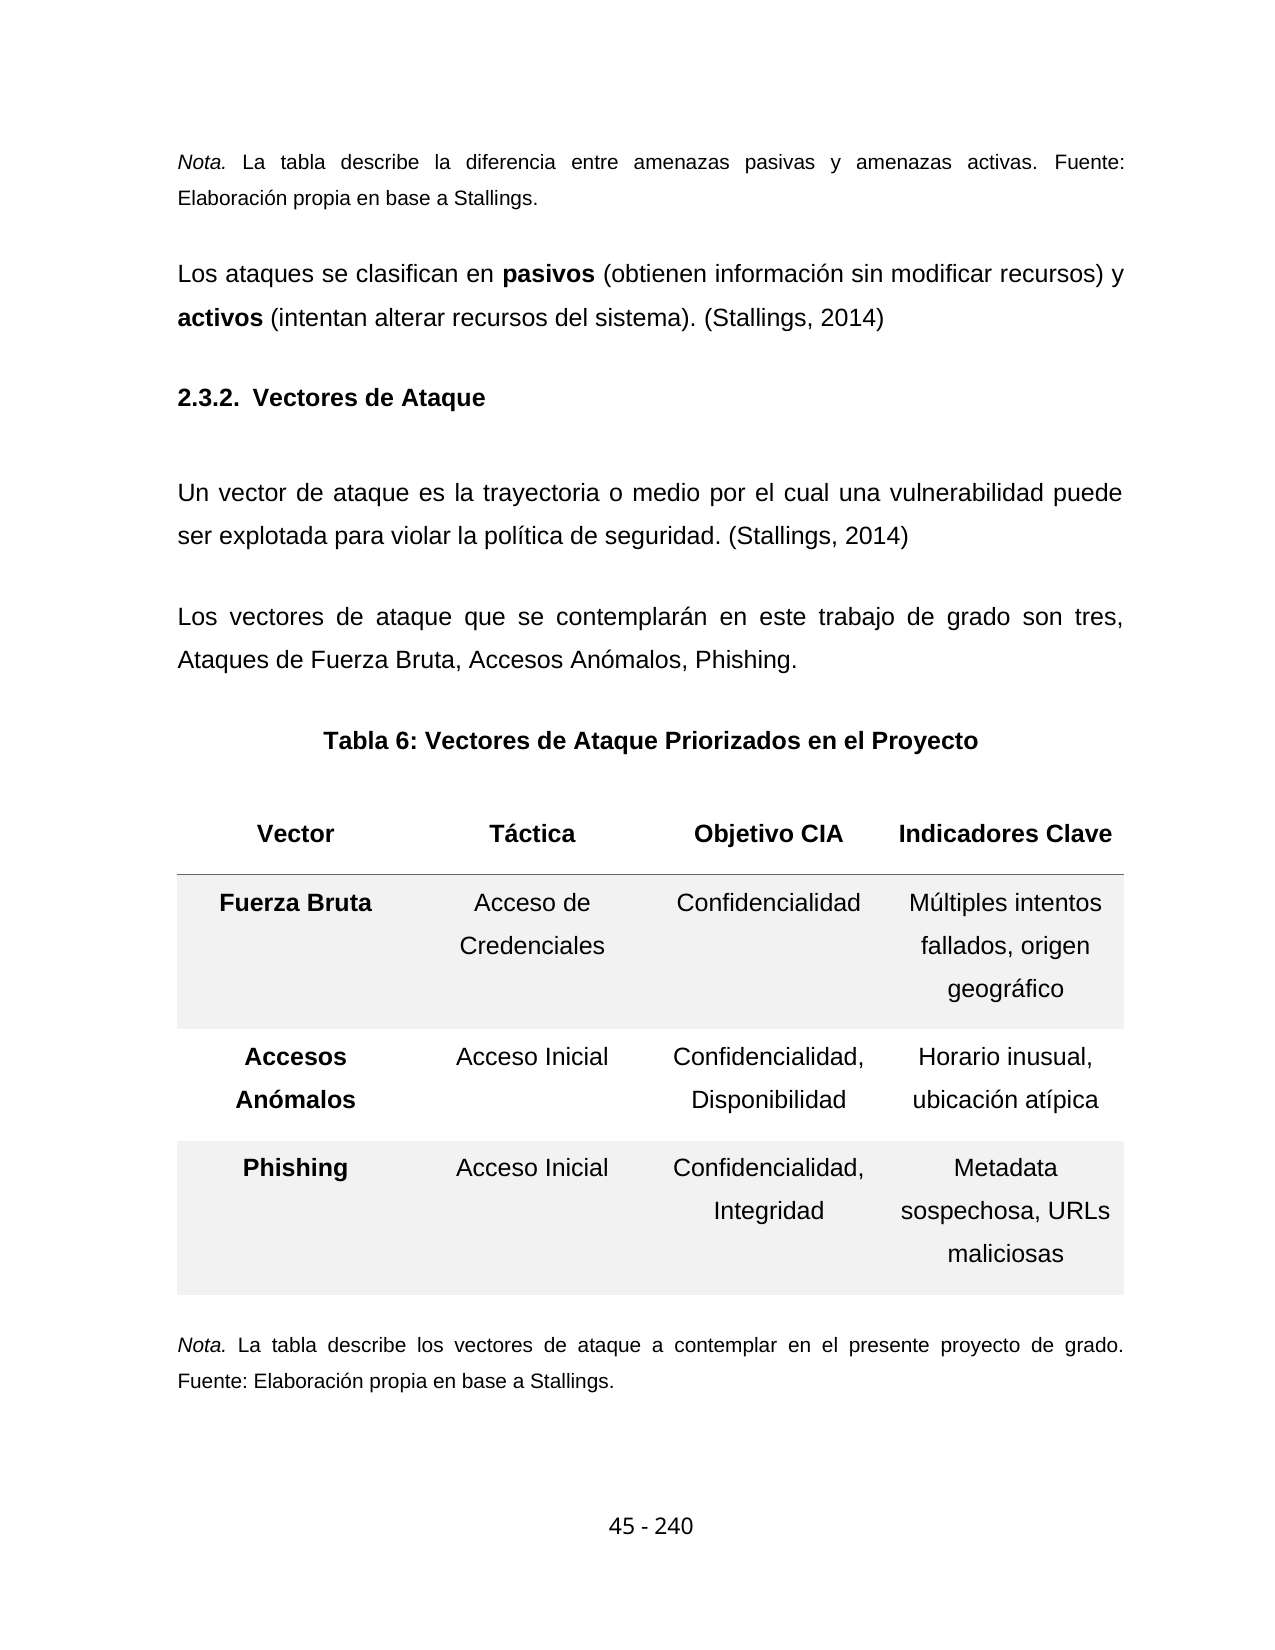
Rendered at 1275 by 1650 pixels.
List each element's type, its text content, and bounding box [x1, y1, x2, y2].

table_cell Acceso Inicial [414, 1141, 651, 1295]
text Vectores de Ataque [177, 383, 1125, 412]
text Nota. La tabla describe los vectores de ataque a contemplar en el presente proyecto de grado. Fuente: Elaboración propia en base a Stallings. [177, 1332, 1125, 1392]
table_cell Fuerza Bruta [177, 875, 414, 1029]
table_cell Confidencialidad [651, 875, 887, 1029]
text Los ataques se clasifican en pasivos (obtienen información sin modificar recursos) y activos (intentan alterar recursos del sistema). (Stallings, 2014) [177, 259, 1125, 331]
table_cell Phishing [177, 1141, 414, 1295]
text Tabla 6: Vectores de Ataque Priorizados en el Proyecto [177, 726, 1125, 754]
table_cell Confidencialidad, Disponibilidad [651, 1030, 887, 1141]
table_cell Confidencialidad, Integridad [651, 1141, 887, 1295]
table_cell Horario inusual, ubicación atípica [887, 1030, 1124, 1141]
table_cell Múltiples intentos fallados, origen geográfico [887, 875, 1124, 1029]
text Un vector de ataque es la trayectoria o medio por el cual una vulnerabilidad puede ser explotada para violar la política de seguridad. (Stallings, 2014) [177, 478, 1125, 550]
table_header Objetivo CIA [651, 806, 887, 874]
table_cell Acceso Inicial [414, 1030, 651, 1141]
table_cell Acceso de Credenciales [414, 875, 651, 1029]
text Los vectores de ataque que se contemplarán en este trabajo de grado son tres, Ataques de Fuerza Bruta, Accesos Anómalos, Phishing. [177, 602, 1125, 674]
table_header Táctica [414, 806, 651, 874]
table_header Indicadores Clave [887, 806, 1124, 874]
table_cell Metadata sospechosa, URLs maliciosas [887, 1141, 1124, 1295]
text Nota. La tabla describe la diferencia entre amenazas pasivas y amenazas activas. Fuente: Elaboración propia en base a Stallings. [177, 150, 1125, 210]
table_cell Accesos Anómalos [177, 1030, 414, 1141]
table_header Vector [177, 806, 414, 874]
